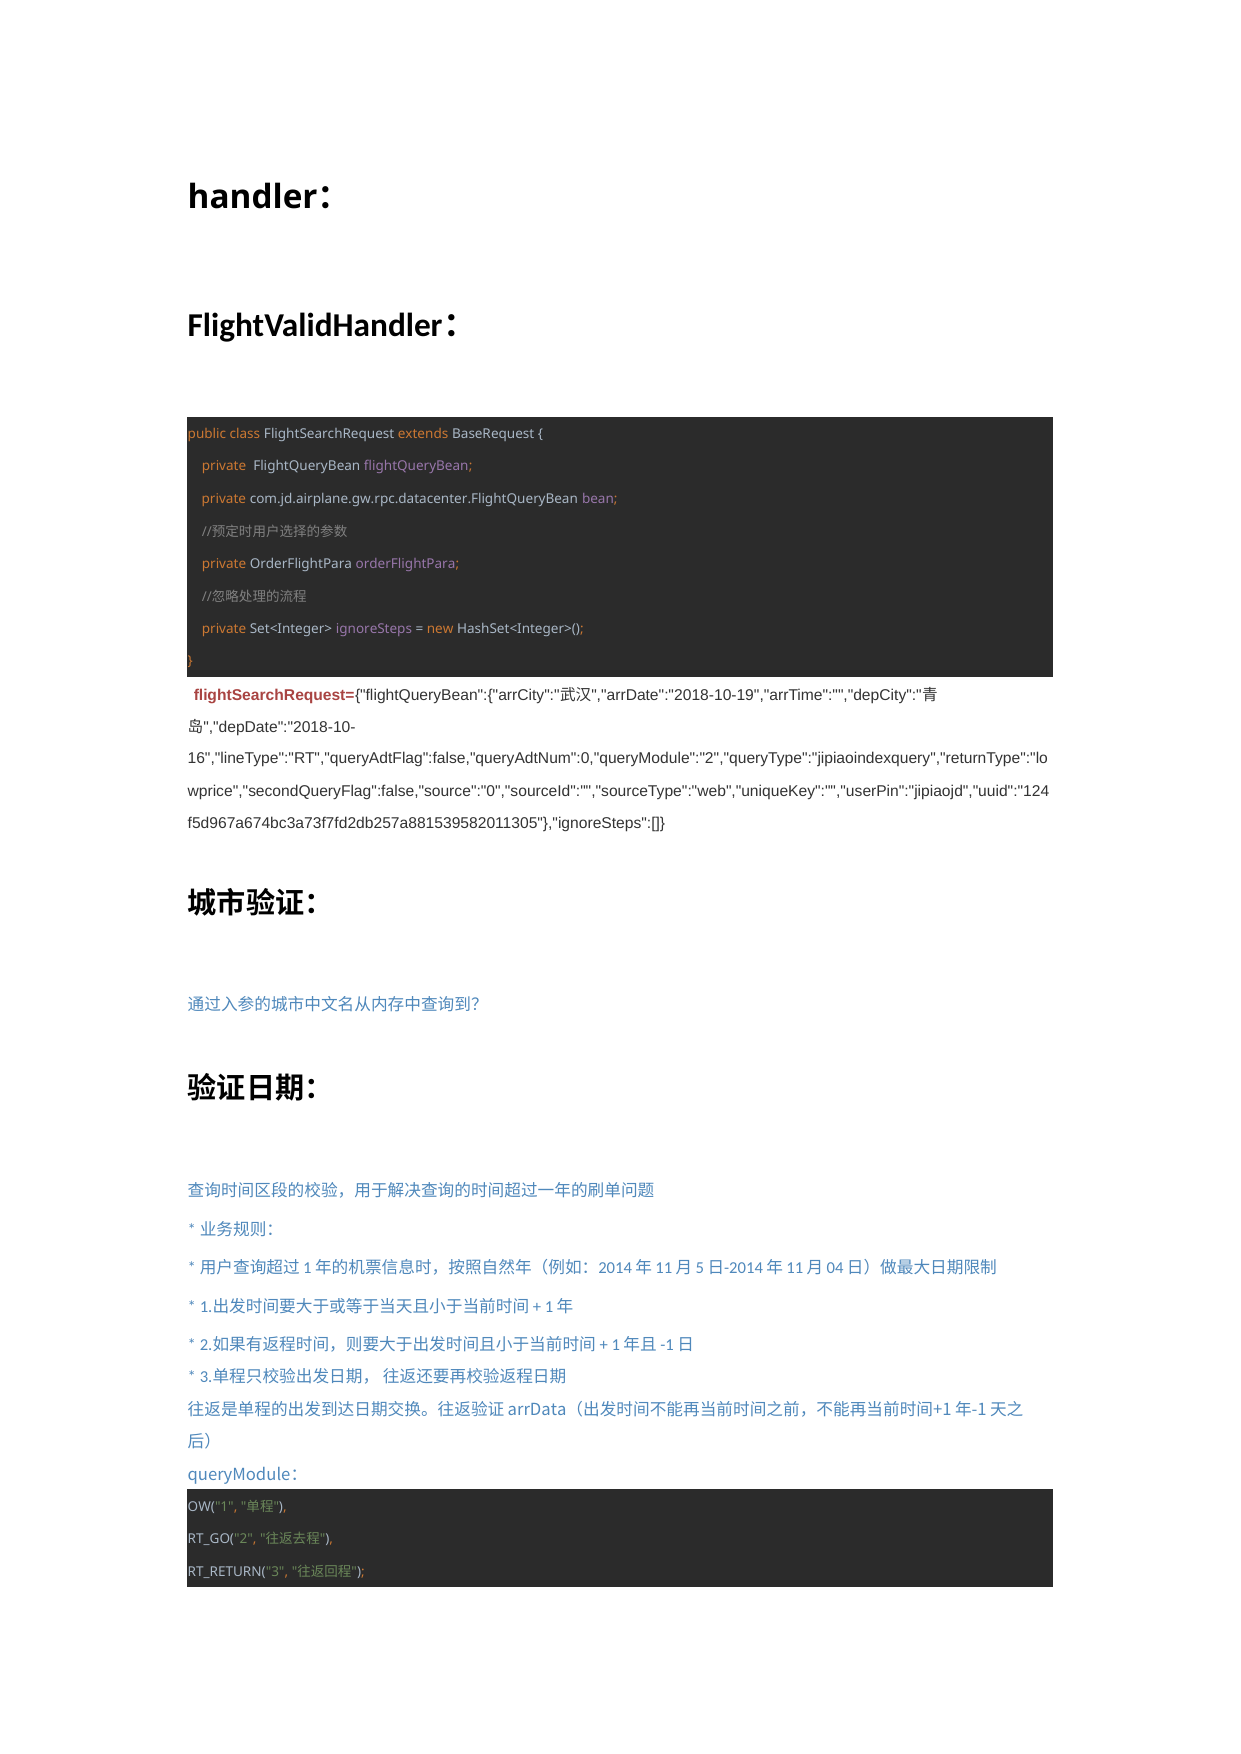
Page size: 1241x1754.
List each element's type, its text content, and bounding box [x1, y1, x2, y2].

text 通过入参的城市中文名从内存中查询到？ [187, 987, 1053, 1019]
text 查询时间区段的校验，用于解决查询的时间超过一年的刷单问题 * 业务规则： * 用户查询超过1年的机票信息时，按照自然年（例如：2014年11月5日-2014年11月04日）做最大日期限制 * 1.出发时间要大于或等于当天且小于当前时间 + 1年 [187, 1172, 1053, 1322]
text * 2.如果有返程时间，则要大于出发时间且小于当前时间 + 1年且 -1日 * 3.单程只校验出发日期， 往返还要再校验返程日期 [187, 1327, 1053, 1392]
text 往返是单程的出发到达日期交换。往返验证arrData（出发时间不能再当前时间之前，不能再当前时间+1年-1天之后） [187, 1392, 1053, 1457]
subtitle 验证日期： [187, 1053, 1053, 1118]
subtitle FlightValidHandler： [187, 289, 1053, 354]
subtitle handler： [187, 162, 1053, 227]
text public class FlightSearchRequest extends BaseRequest { private FlightQueryBean flightQueryBean; private com.jd.airplane.gw.rpc.datacenter.FlightQueryBean bean; //预定时用户选择的参数 private OrderFlightPara orderFlightPara; //忽略处理的流程 private Set<Integer> ignoreSteps = new HashSet<Integer>(); [187, 417, 1053, 644]
text OW("1", "单程"), RT_GO("2", "往返去程"), RT_RETURN("3", "往返回程"); [187, 1489, 1053, 1587]
text } [187, 644, 1053, 677]
text flightSearchRequest={"flightQueryBean":{"arrCity":"武汉","arrDate":"2018-10-19","arrTime":"","depCity":"青岛","depDate":"2018-10-16","lineType":"RT","queryAdtFlag":false,"queryAdtNum":0,"queryModule":"2","queryType":"jipiaoindexquery","returnType":"lowprice","secondQueryFlag":false,"source":"0","sourceId":"","sourceType":"web","uniqueKey":"","userPin":"jipiaojd","uuid":"124f5d967a674bc3a73f7fd2db257a881539582011305"},"ignoreSteps":[]} [187, 677, 1053, 839]
subtitle 城市验证： [187, 868, 1053, 933]
text queryModule： [187, 1457, 1053, 1489]
